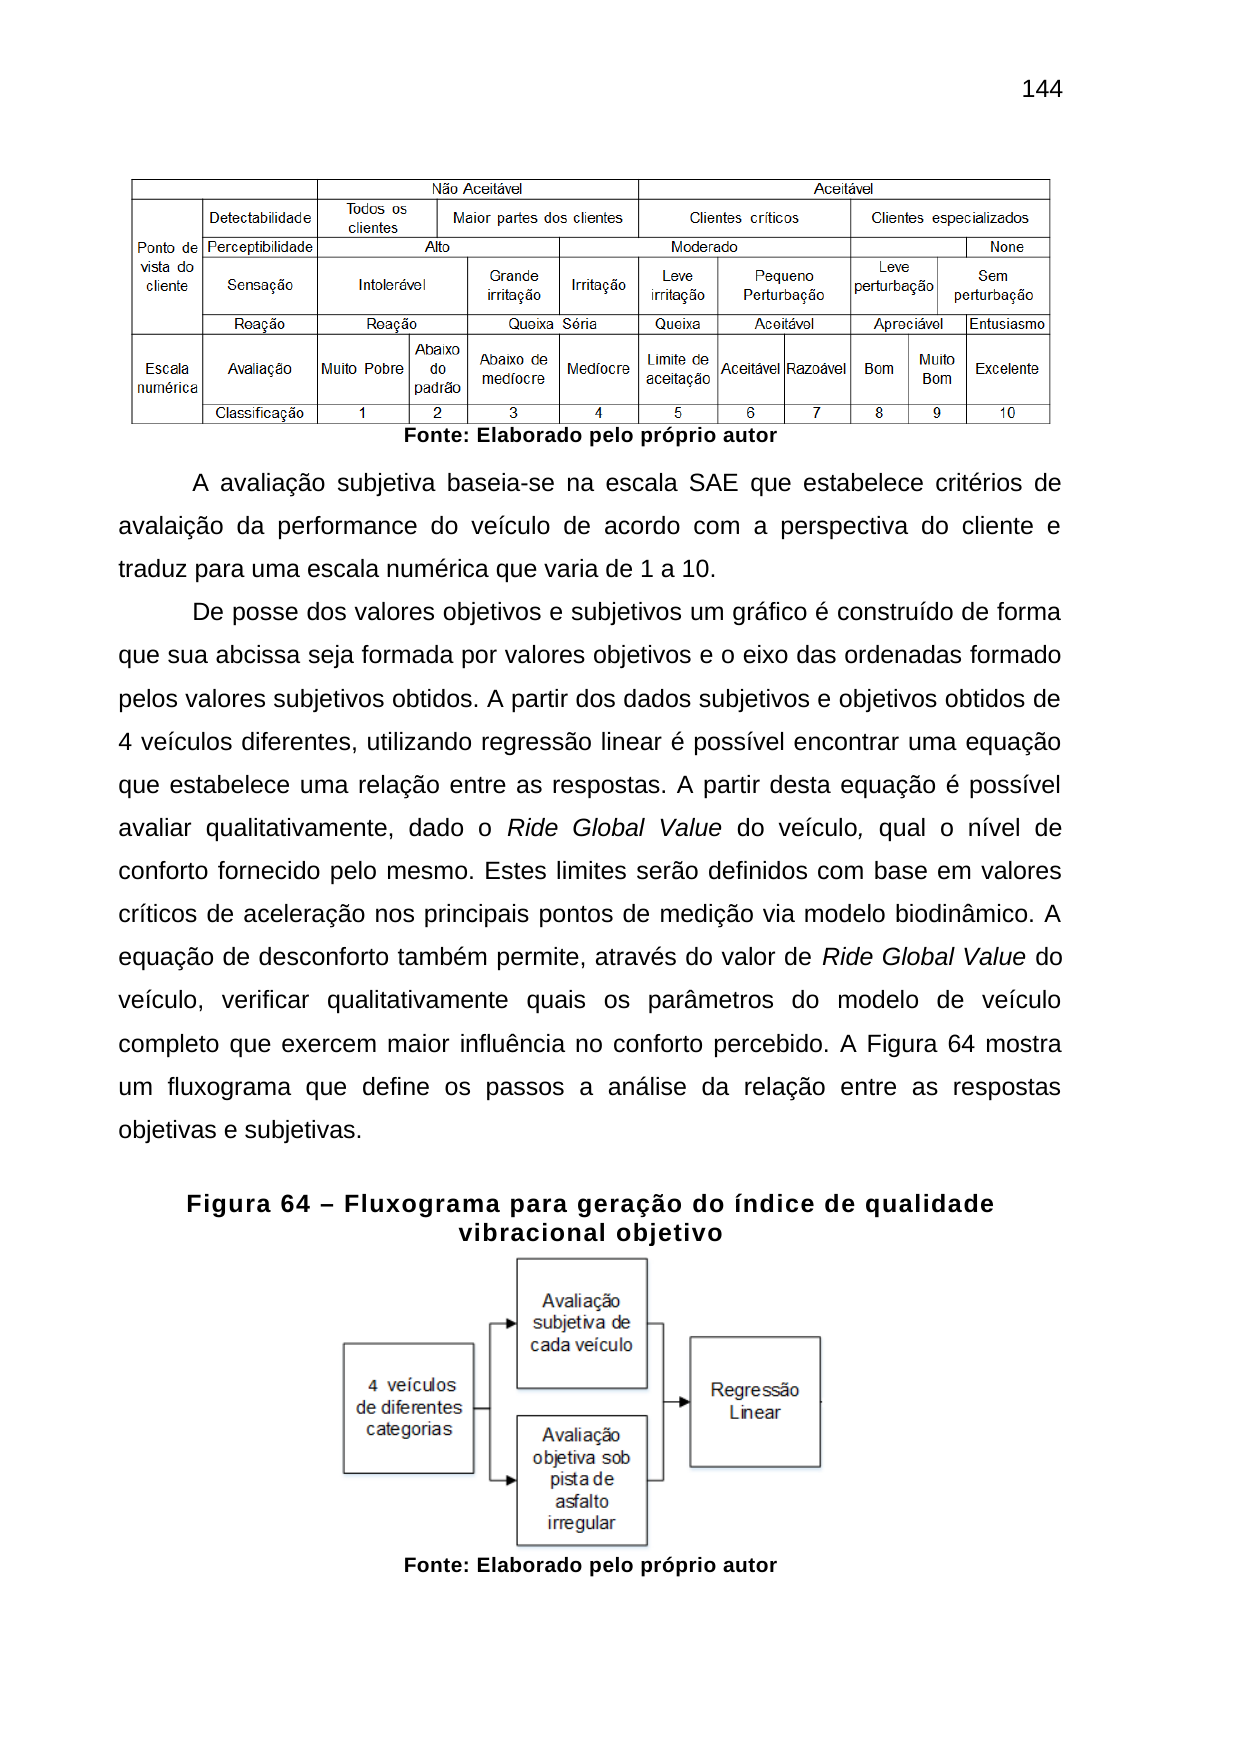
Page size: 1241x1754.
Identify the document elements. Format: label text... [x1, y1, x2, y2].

text A avaliação subjetiva baseia-se na escala SAE que estabelece critérios de avalaição da performance do veículo de acordo com a perspectiva do cliente e traduz para uma escala numérica que varia de 1 a 10. [118, 468, 1063, 583]
title Fonte: Elaborado pelo próprio autor [118, 423, 1063, 447]
title Fonte: Elaborado pelo próprio autor [118, 1553, 1063, 1577]
picture [335, 1246, 846, 1553]
text De posse dos valores objetivos e subjetivos um gráfico é construído de forma que sua abcissa seja formada por valores objetivos e o eixo das ordenadas formado pelos valores subjetivos obtidos. A partir dos dados subjetivos e objetivos obtidos de 4 veículos diferentes, utilizando regressão linear é possível encontrar uma equação que estabelece uma relação entre as respostas. A partir desta equação é possível avaliar qualitativamente, dado o Ride Global Value do veículo, qual o nível de conforto fornecido pelo mesmo. Estes limites serão definidos com base em valores críticos de aceleração nos principais pontos de medição via modelo biodinâmico. A equação de desconforto também permite, através do valor de Ride Global Value do veículo, verificar qualitativamente quais os parâmetros do modelo de veículo completo que exercem maior influência no conforto percebido. A Figura 64 mostra um fluxograma que define os passos a análise da relação entre as respostas objetivas e subjetivas. [118, 597, 1063, 1143]
picture [130, 177, 1051, 424]
subtitle Figura 64 – Fluxograma para geração do índice de qualidade vibracional objetivo [118, 1189, 1063, 1247]
